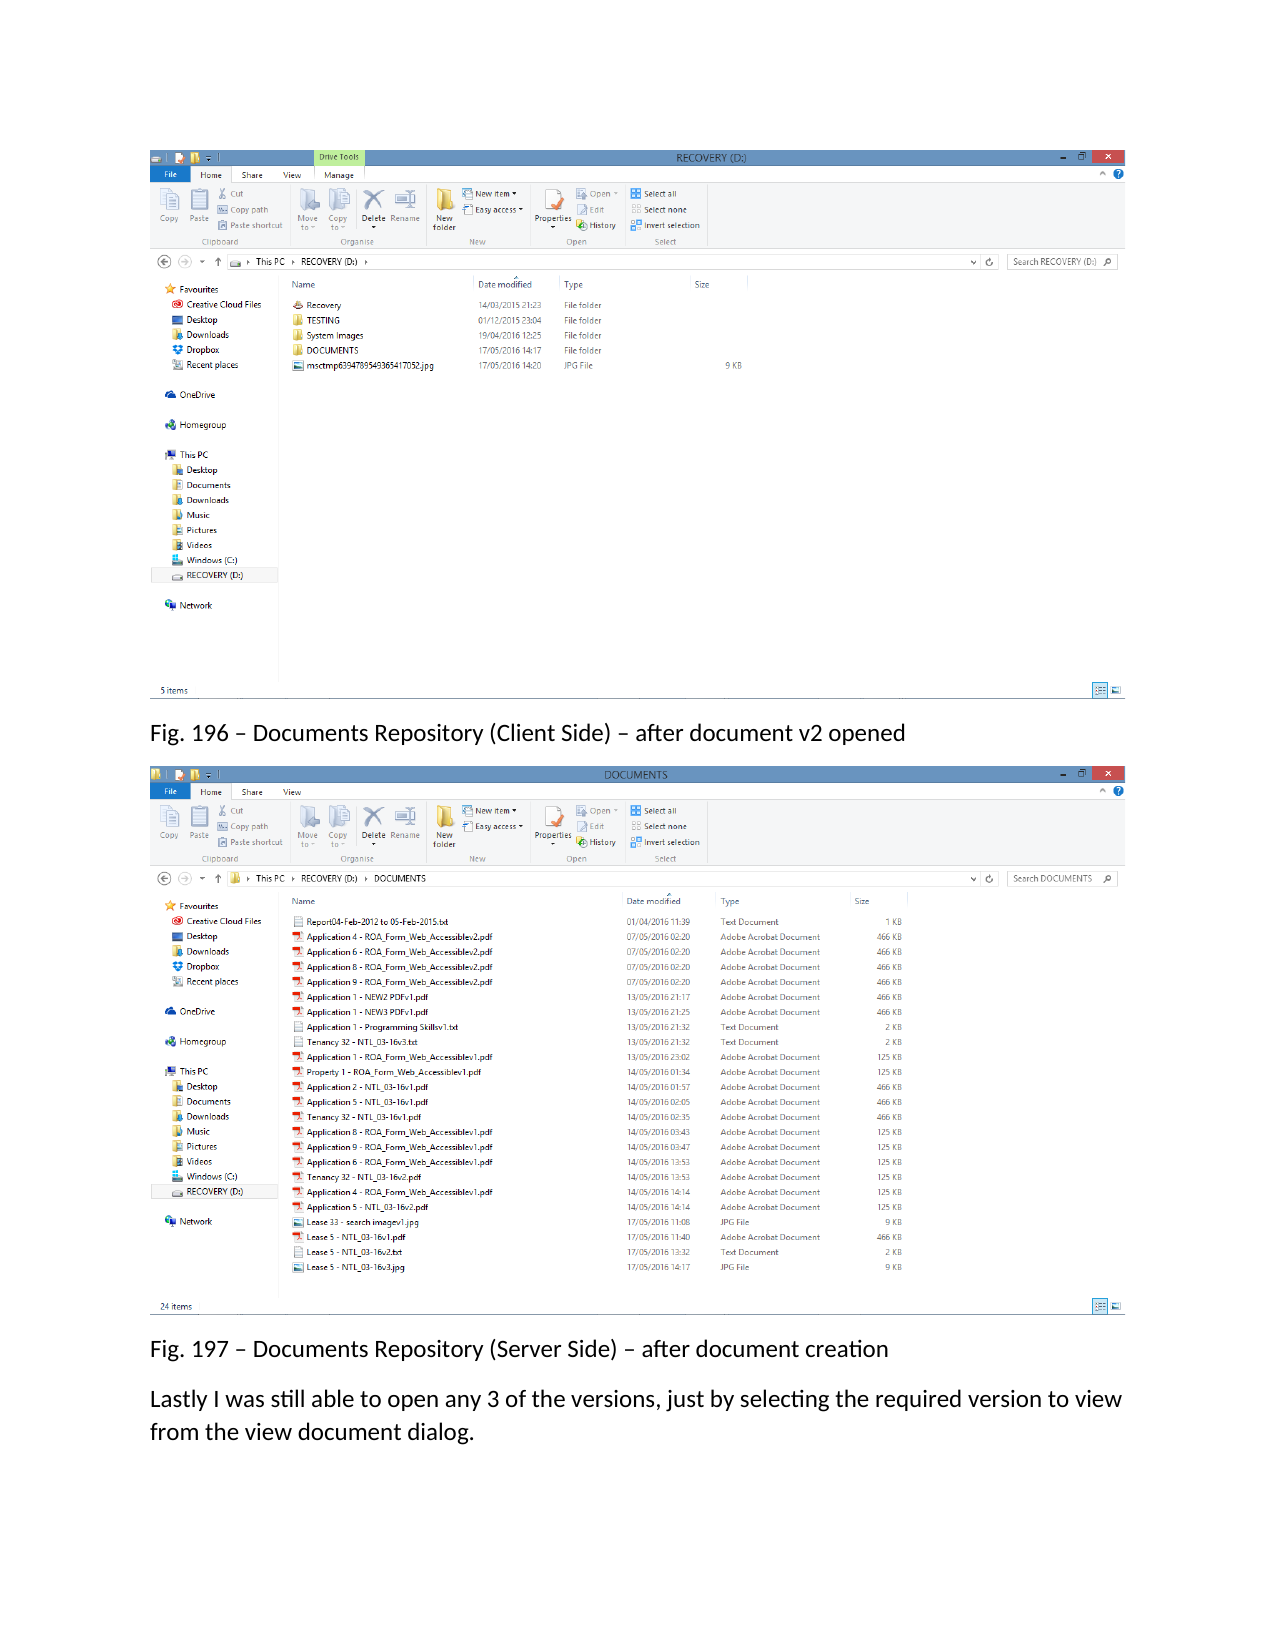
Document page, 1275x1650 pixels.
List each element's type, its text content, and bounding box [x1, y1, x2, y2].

text Lastly I was still able to open any 3 of the versions, just by selecting the required version to view from the view document dialog. [150, 1383, 1125, 1447]
picture [150, 766, 1125, 1315]
text Fig. 196 – Documents Repository (Client Side) – after document v2 opened [150, 717, 1125, 747]
picture [150, 150, 1125, 699]
text Fig. 197 – Documents Repository (Server Side) – after document creation [150, 1333, 1125, 1364]
